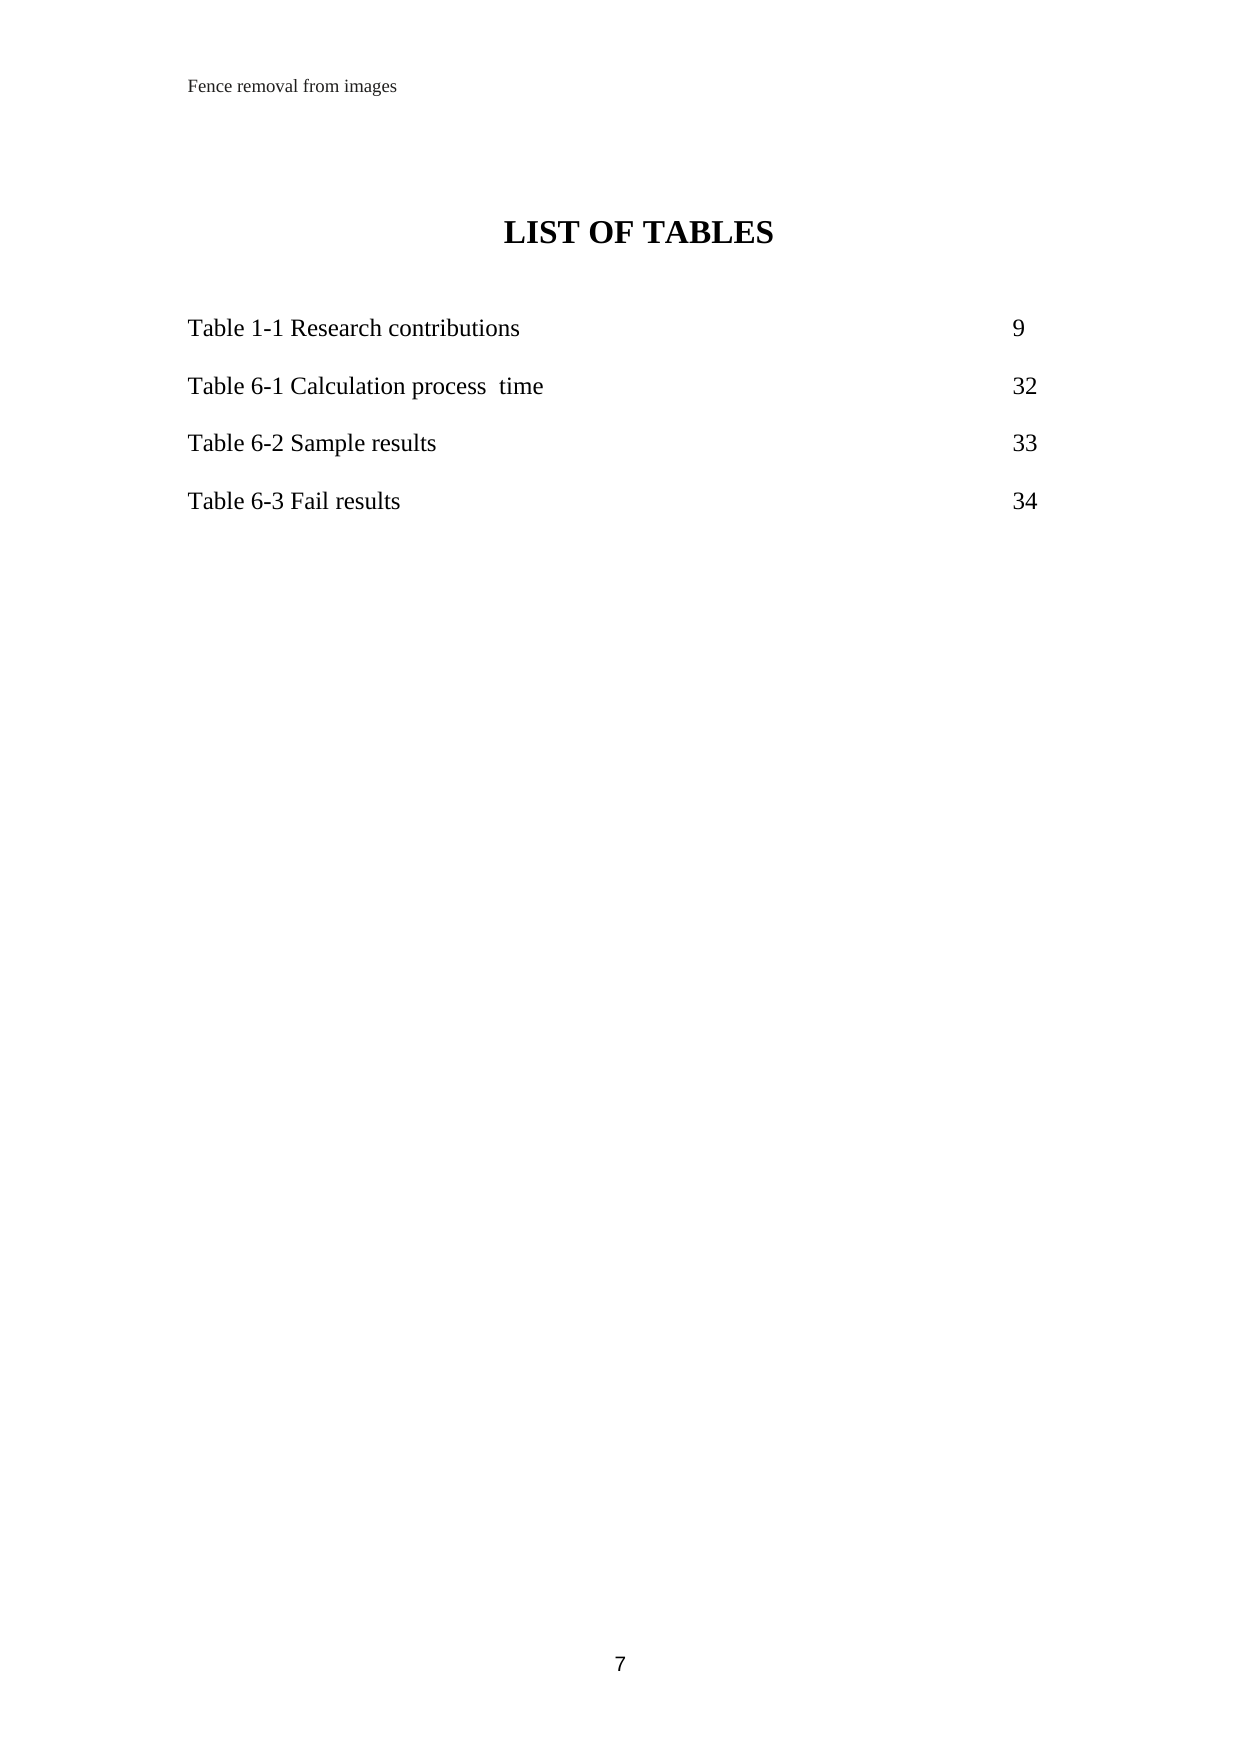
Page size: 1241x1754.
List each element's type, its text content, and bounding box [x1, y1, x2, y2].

text Table 6-3 Fail results 34 [187, 486, 1053, 514]
text Table 6-1 Calculation process time 32 [187, 371, 1053, 399]
text LIST OF TABLES [225, 212, 1053, 251]
text Table 6-2 Sample results 33 [187, 428, 1053, 457]
text Table 1-1 Research contributions 9 [187, 313, 1053, 342]
